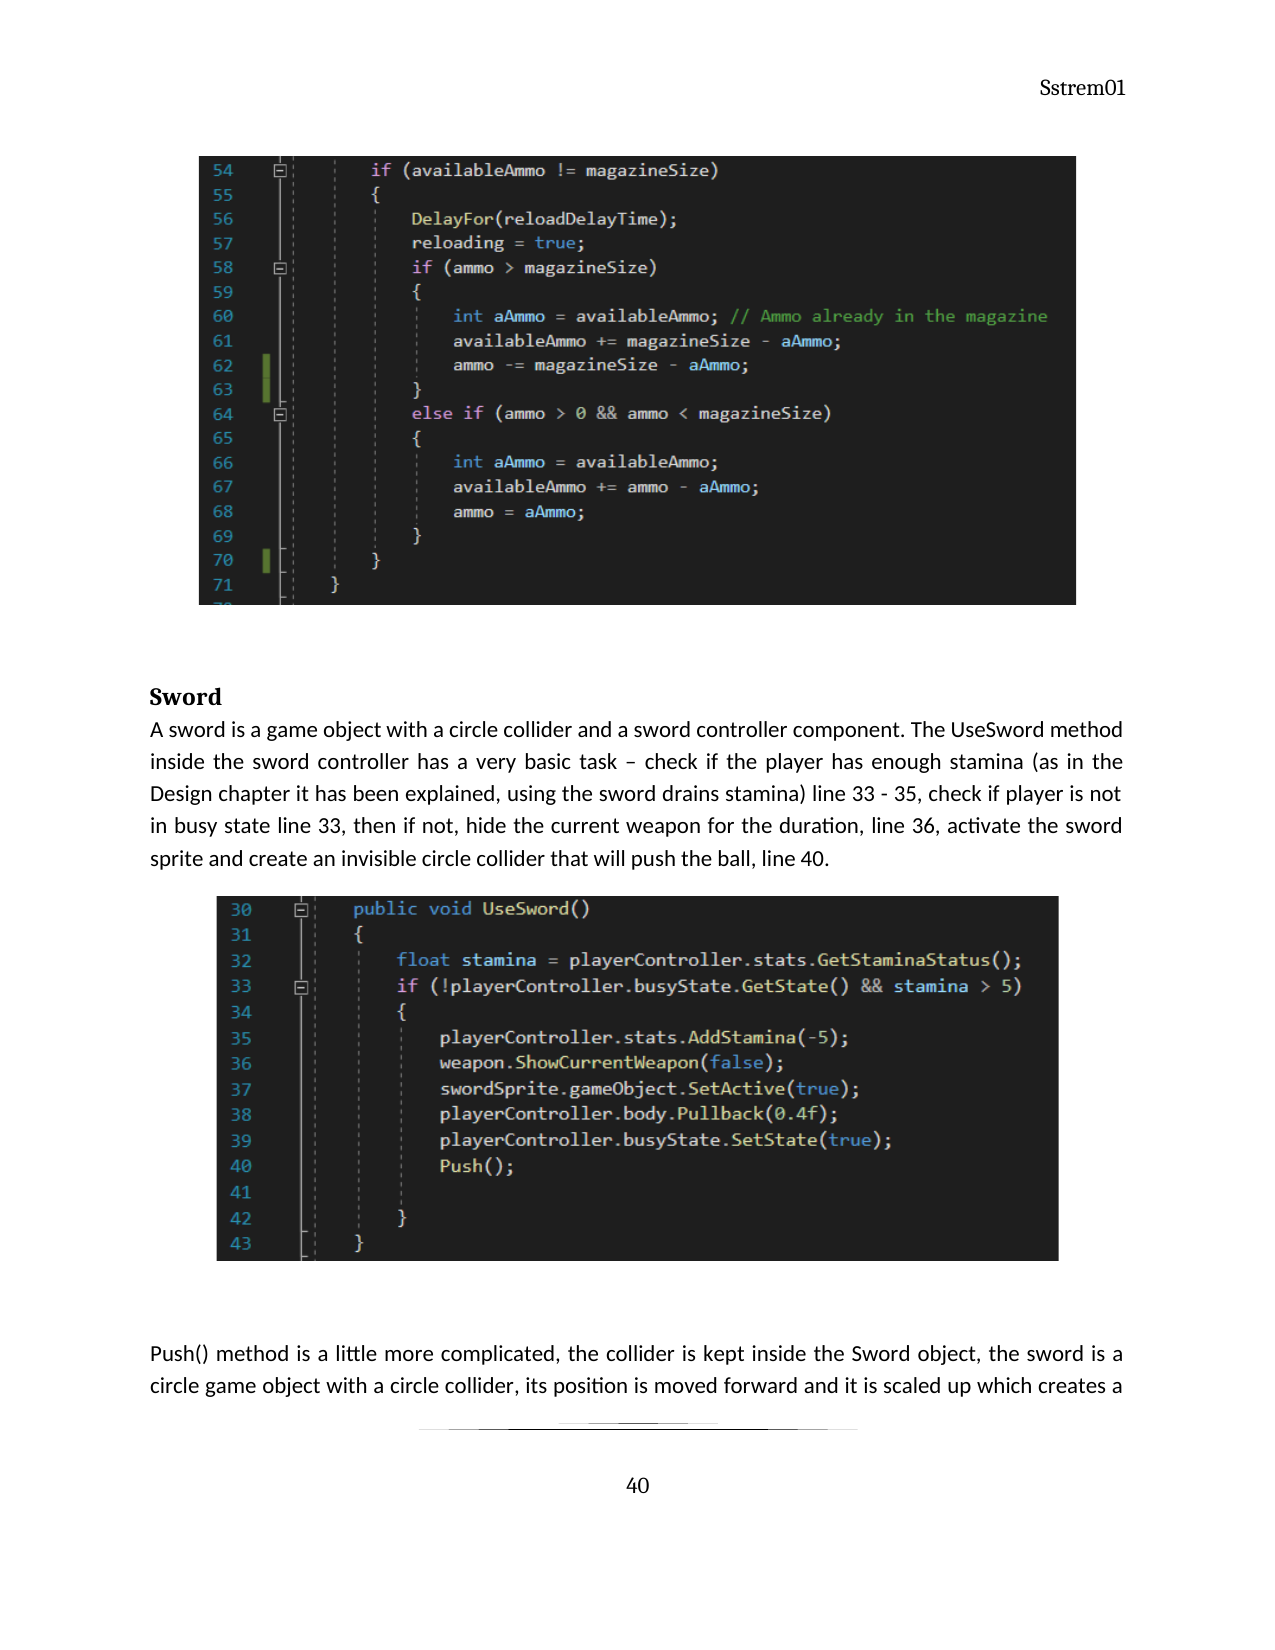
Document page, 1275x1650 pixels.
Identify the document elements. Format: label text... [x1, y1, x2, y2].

subtitle Sword [150, 682, 1125, 711]
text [150, 1339, 1125, 1399]
text A sword is a game object with a circle collider and a sword controller component. The UseSword method inside the sword controller has a very basic task – check if the player has enough stamina (as in the Design chapter it has been explained, using the sword drains stamina) line 33 - 35, check if player is not in busy state line 33, then if not, hide the current weapon for the duration, line 36, activate the sword sprite and create an invisible circle collider that will push the ball, line 40. [150, 715, 1125, 872]
picture [198, 156, 1077, 605]
picture [216, 896, 1059, 1261]
